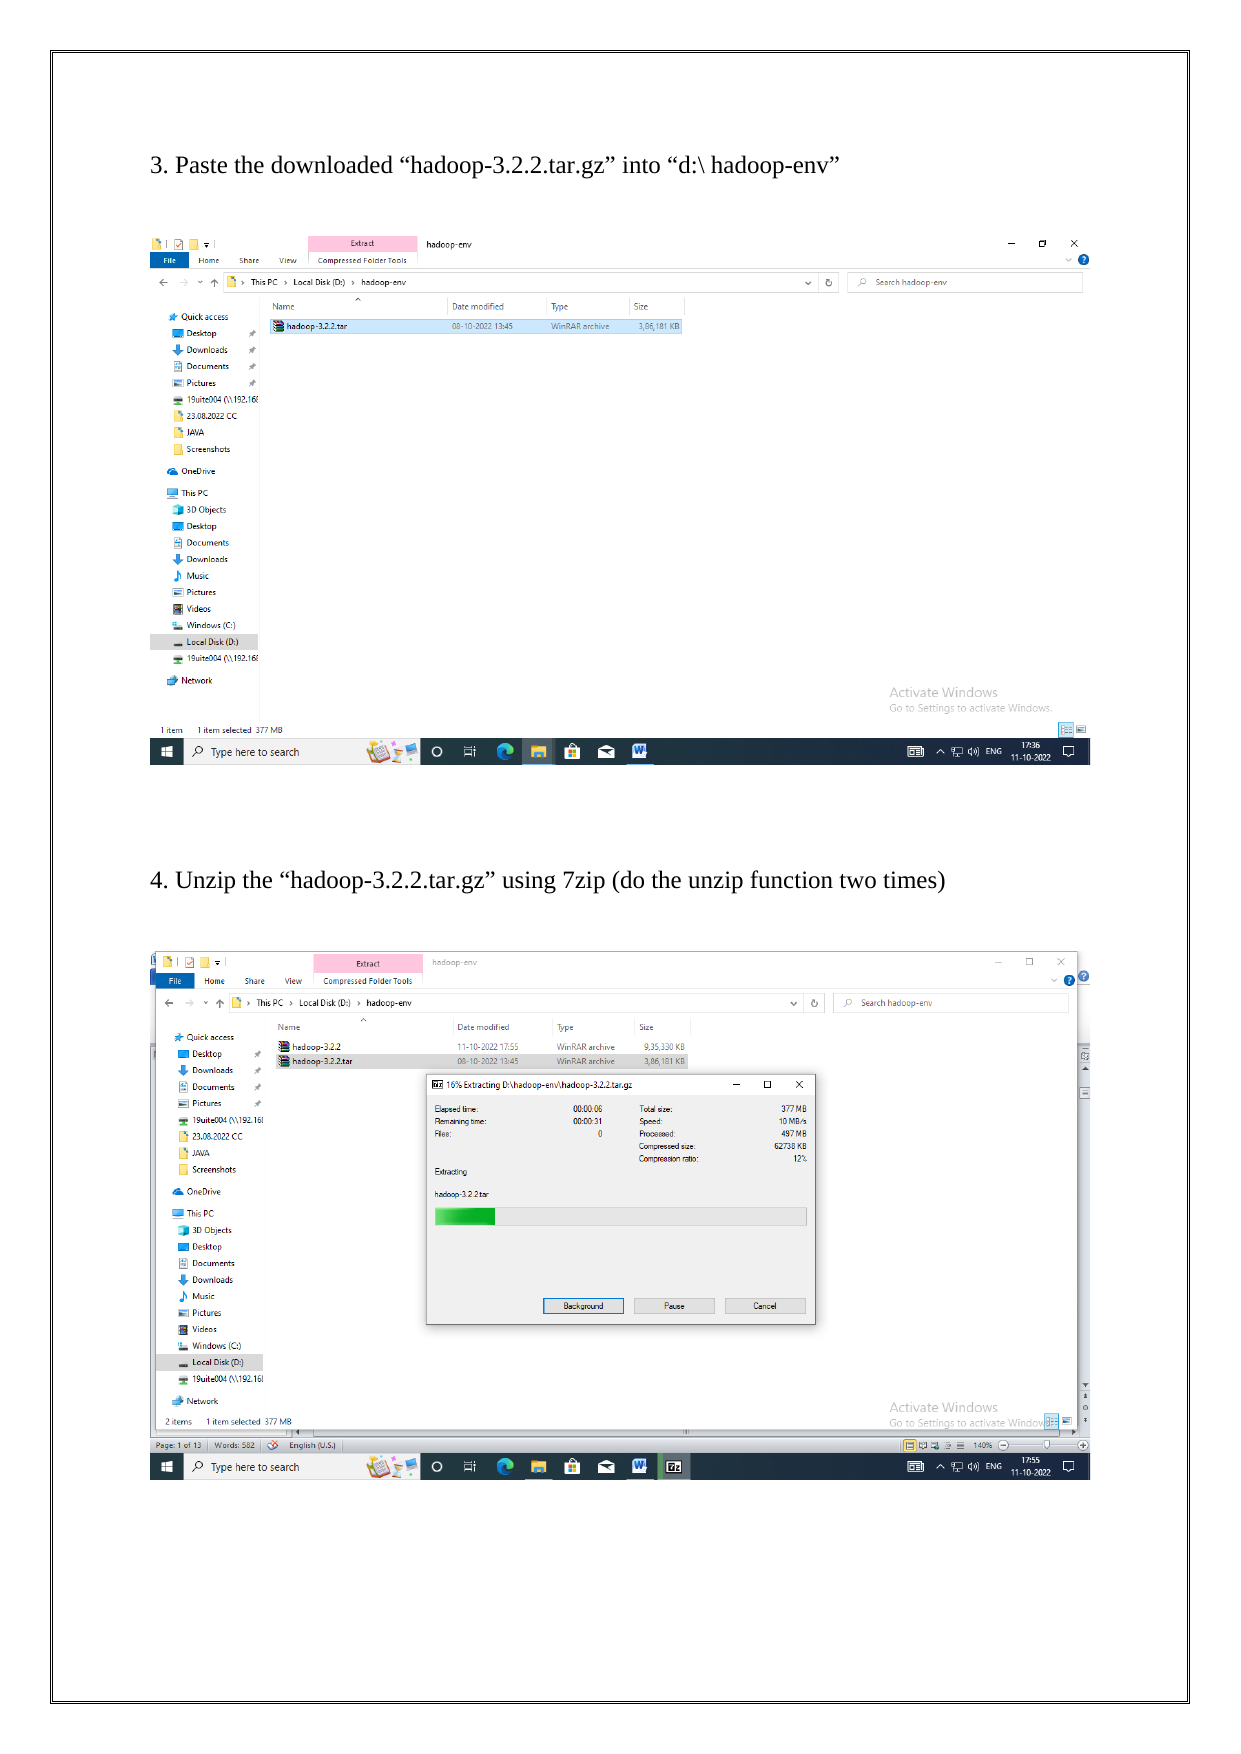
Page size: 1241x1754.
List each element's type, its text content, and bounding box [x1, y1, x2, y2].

picture [150, 236, 1091, 765]
text 3. Paste the downloaded “hadoop-3.2.2.tar.gz” into “d:\ hadoop-env” [150, 150, 1090, 179]
text 4. Unzip the “hadoop-3.2.2.tar.gz” using 7zip (do the unzip function two times) [150, 865, 1090, 894]
picture [150, 951, 1091, 1480]
